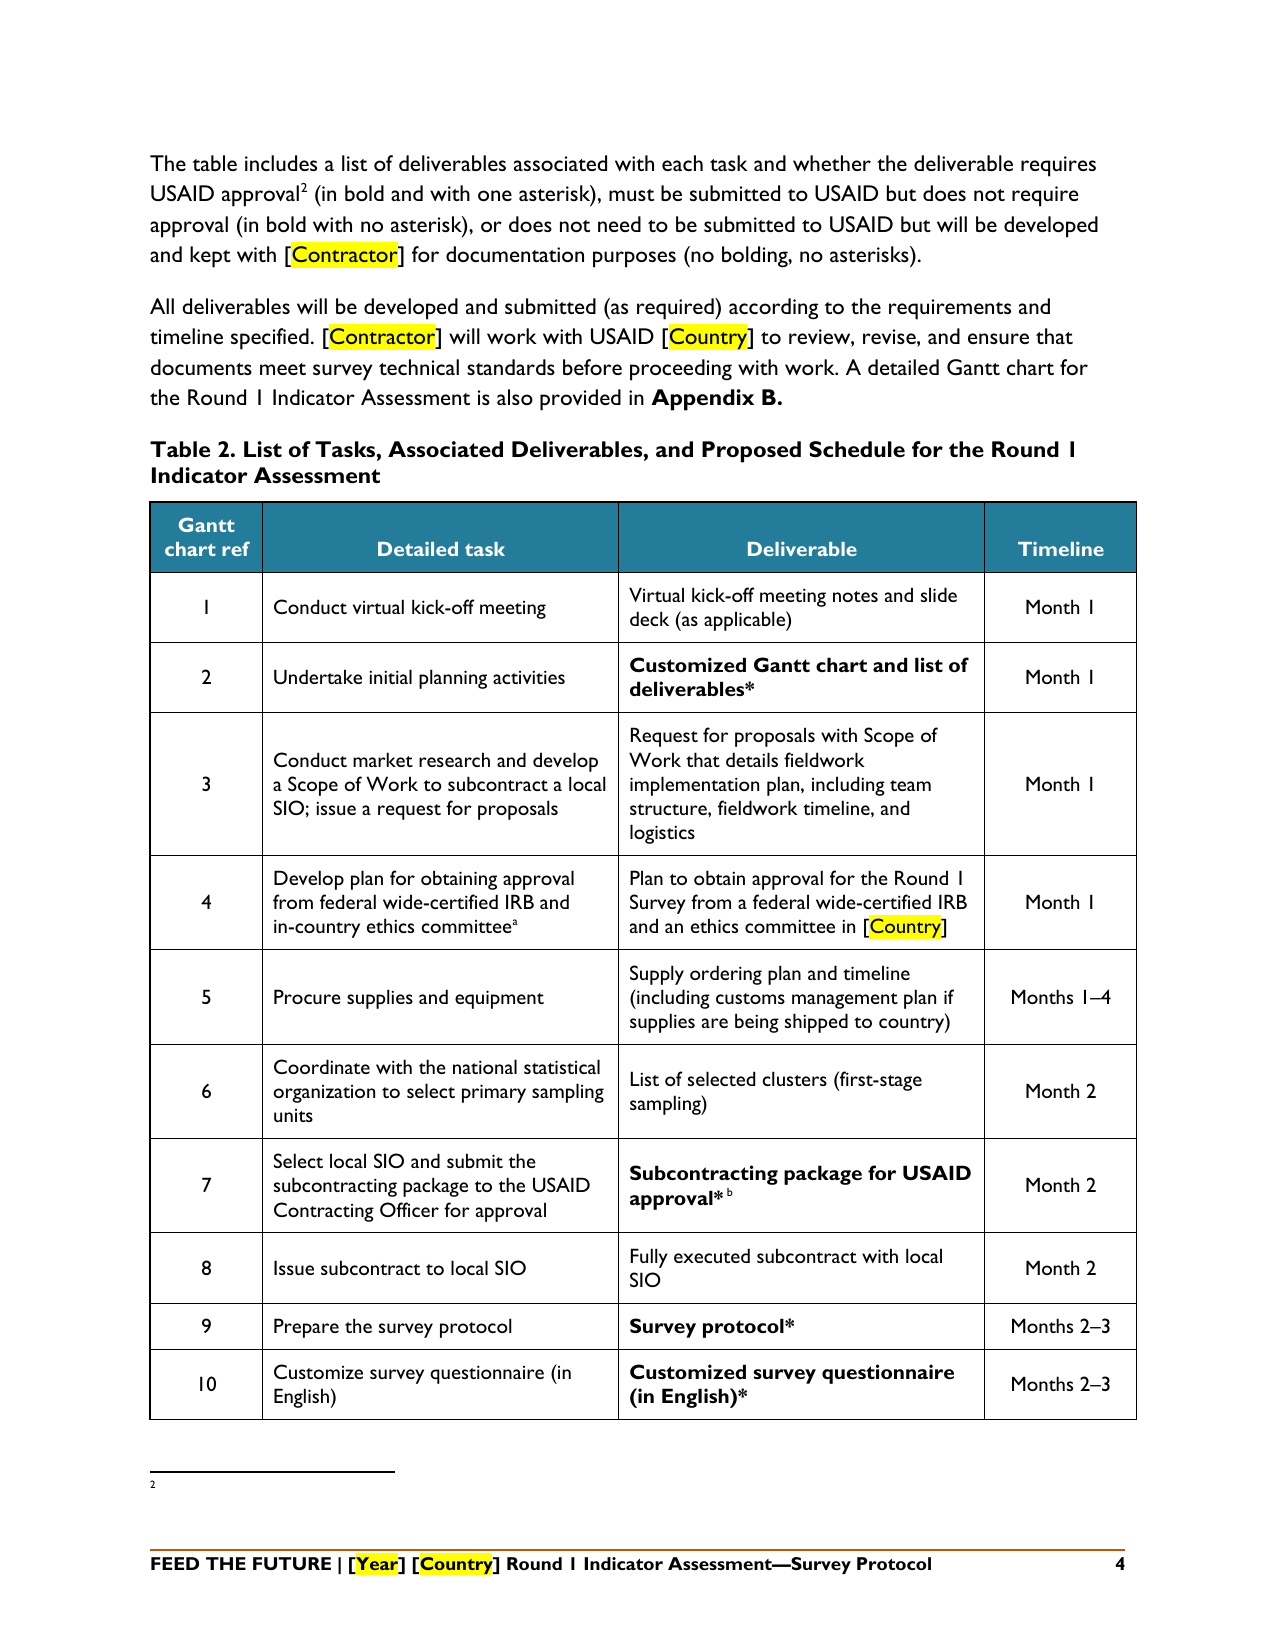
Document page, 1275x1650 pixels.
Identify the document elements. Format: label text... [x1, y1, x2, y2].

table_cell 1 [151, 573, 262, 642]
table_cell Month 1 [985, 856, 1136, 949]
table_cell Prepare the survey protocol [263, 1304, 618, 1348]
table_cell Fully executed subcontract with local SIO [619, 1233, 984, 1302]
table_cell Procure supplies and equipment [263, 950, 618, 1043]
table_cell 4 [151, 856, 262, 949]
table_cell Supply ordering plan and timeline (including customs management plan if supplies are being shipped to country) [619, 950, 984, 1043]
table_cell Months 1–4 [985, 950, 1136, 1043]
table_cell Months 2–3 [985, 1304, 1136, 1348]
table_cell Undertake initial planning activities [263, 643, 618, 712]
table_cell 3 [151, 713, 262, 855]
table_cell Subcontracting package for USAID approval* b [619, 1139, 984, 1232]
table_cell Survey protocol* [619, 1304, 984, 1348]
table_cell Customized survey questionnaire (in English)* [619, 1350, 984, 1419]
text The table includes a list of deliverables associated with each task and whether the deliverable requires USAID approval (in bold and with one asterisk), must be submitted to USAID but does not require approval (in bold with no asterisk), or does not need to be submitted to USAID but will be developed and kept with [Contractor] for documentation purposes (no bolding, no asterisks). [150, 150, 1125, 268]
table_cell Month 2 [985, 1045, 1136, 1138]
table_cell 10 [151, 1350, 262, 1419]
table_cell Select local SIO and submit the subcontracting package to the USAID Contracting Officer for approval [263, 1139, 618, 1232]
table_cell Customized Gantt chart and list of deliverables* [619, 643, 984, 712]
table_header Deliverable [619, 503, 984, 572]
table_cell 5 [151, 950, 262, 1043]
table_cell 8 [151, 1233, 262, 1302]
table_cell Months 2–3 [985, 1350, 1136, 1419]
table_cell Month 1 [985, 643, 1136, 712]
table_header Timeline [985, 503, 1136, 572]
table_header Gantt chart ref [151, 503, 262, 572]
table_cell Request for proposals with Scope of Work that details fieldwork implementation plan, including team structure, fieldwork timeline, and logistics [619, 713, 984, 855]
table_cell Develop plan for obtaining approval from federal wide-certified IRB and in-country ethics committeea [263, 856, 618, 949]
table_cell Month 2 [985, 1233, 1136, 1302]
table_cell Month 1 [985, 713, 1136, 855]
table_header Detailed task [263, 503, 618, 572]
table_cell List of selected clusters (first-stage sampling) [619, 1045, 984, 1138]
table_cell Virtual kick-off meeting notes and slide deck (as applicable) [619, 573, 984, 642]
table_cell Coordinate with the national statistical organization to select primary sampling units [263, 1045, 618, 1138]
table_cell 9 [151, 1304, 262, 1348]
table_cell Conduct virtual kick-off meeting [263, 573, 618, 642]
table_cell Customize survey questionnaire (in English) [263, 1350, 618, 1419]
table_cell 2 [151, 643, 262, 712]
table_cell Conduct market research and develop a Scope of Work to subcontract a local SIO; issue a request for proposals [263, 713, 618, 855]
text All deliverables will be developed and submitted (as required) according to the requirements and timeline specified. [Contractor] will work with USAID [Country] to review, revise, and ensure that documents meet survey technical standards before proceeding with work. A detailed Gantt chart for the Round 1 Indicator Assessment is also provided in Appendix B. [150, 293, 1125, 411]
table_cell Month 2 [985, 1139, 1136, 1232]
title Table 2. List of Tasks, Associated Deliverables, and Proposed Schedule for the Round 1 Indicator Assessment [150, 436, 1125, 489]
table_cell Plan to obtain approval for the Round 1 Survey from a federal wide-certified IRB and an ethics committee in [Country] [619, 856, 984, 949]
table_cell Month 1 [985, 573, 1136, 642]
table_cell 6 [151, 1045, 262, 1138]
table_cell 7 [151, 1139, 262, 1232]
table_cell Issue subcontract to local SIO [263, 1233, 618, 1302]
